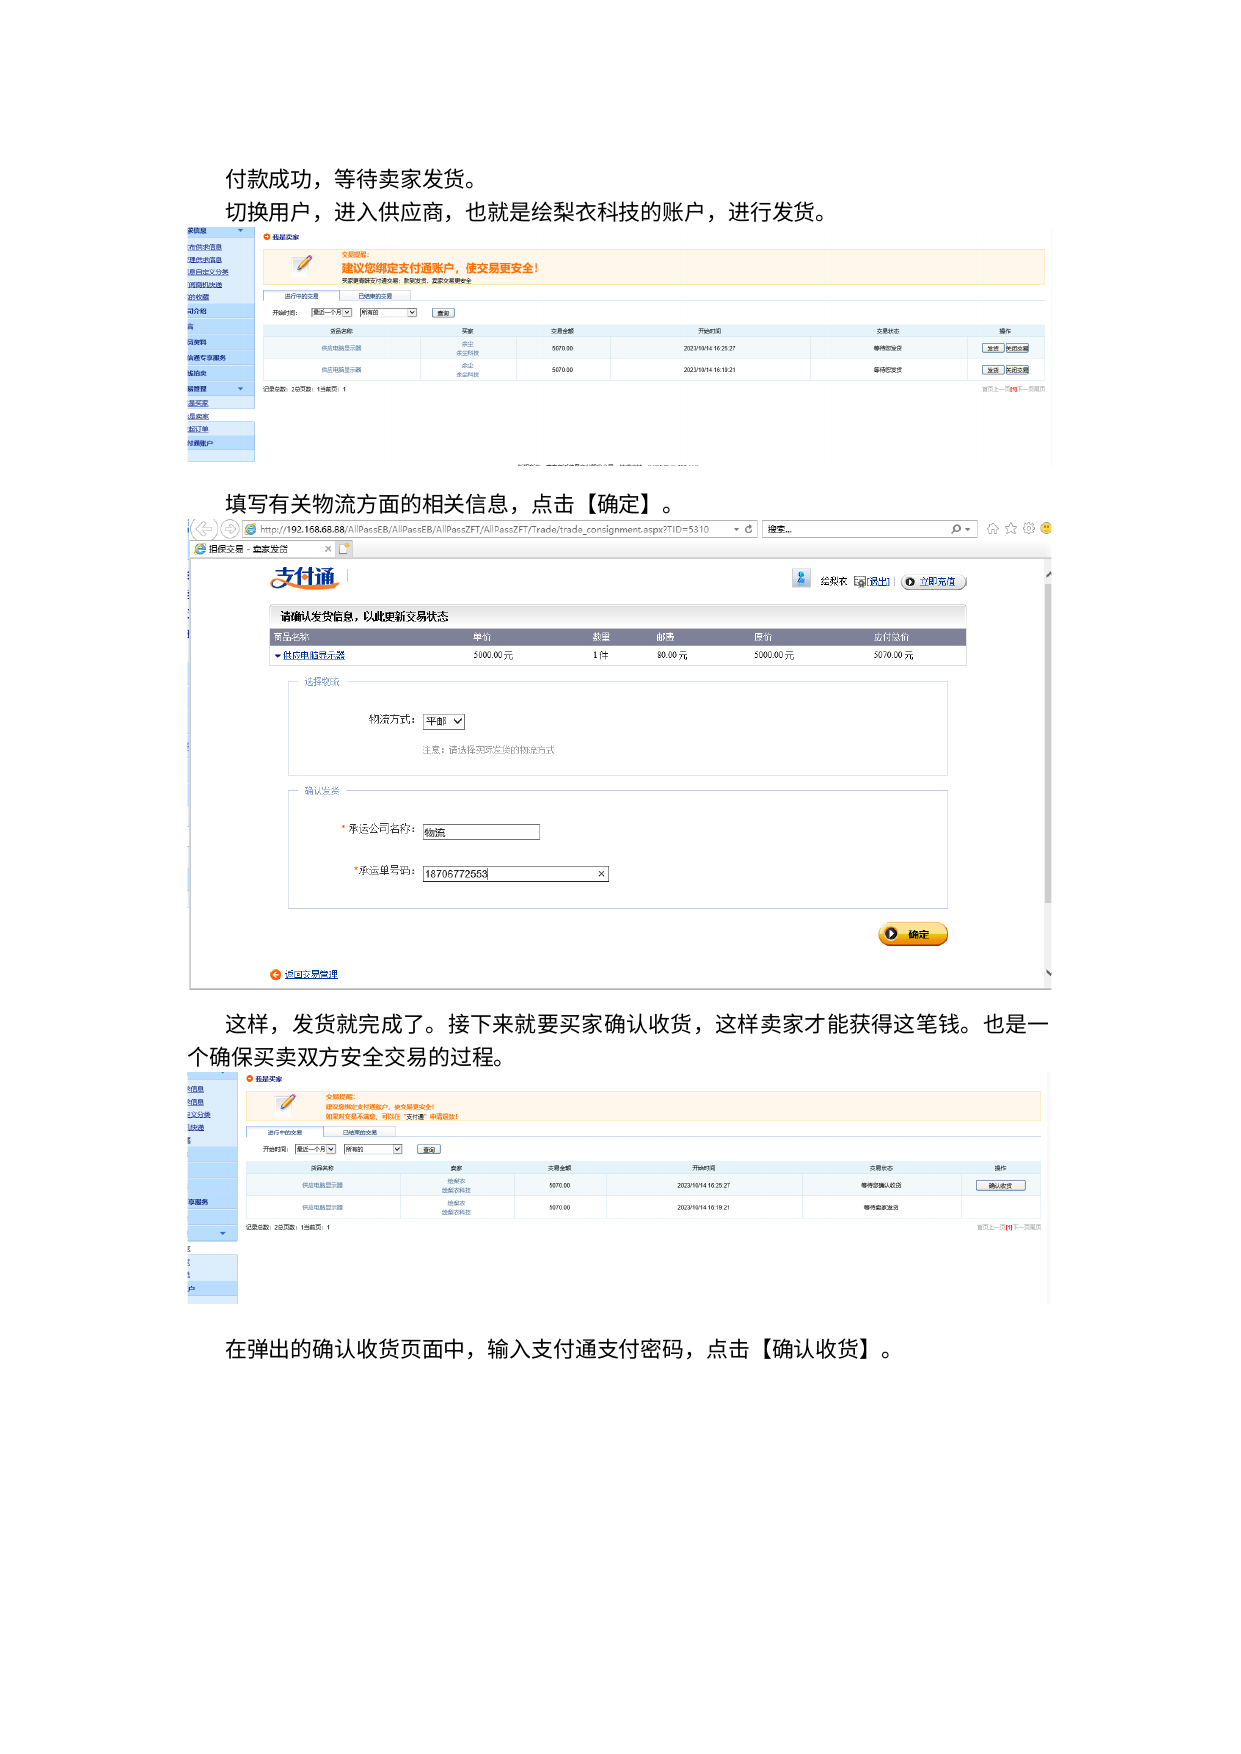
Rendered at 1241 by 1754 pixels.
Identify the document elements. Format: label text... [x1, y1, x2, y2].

picture [187, 1072, 1051, 1304]
list 付款成功，等待卖家发货。 [225, 162, 1053, 194]
list 在弹出的确认收货页面中，输入支付通支付密码，点击【确认收货】。 [225, 1332, 1053, 1364]
text 这样，发货就完成了。接下来就要买家确认收货，这样卖家才能获得这笔钱。也是一个确保买卖双方安全交易的过程。 [187, 1007, 1053, 1072]
picture [187, 227, 1052, 466]
picture [187, 519, 1052, 999]
list 填写有关物流方面的相关信息，点击【确定】。 [225, 487, 1053, 519]
list 切换用户，进入供应商，也就是绘梨衣科技的账户，进行发货。 [225, 194, 1053, 227]
